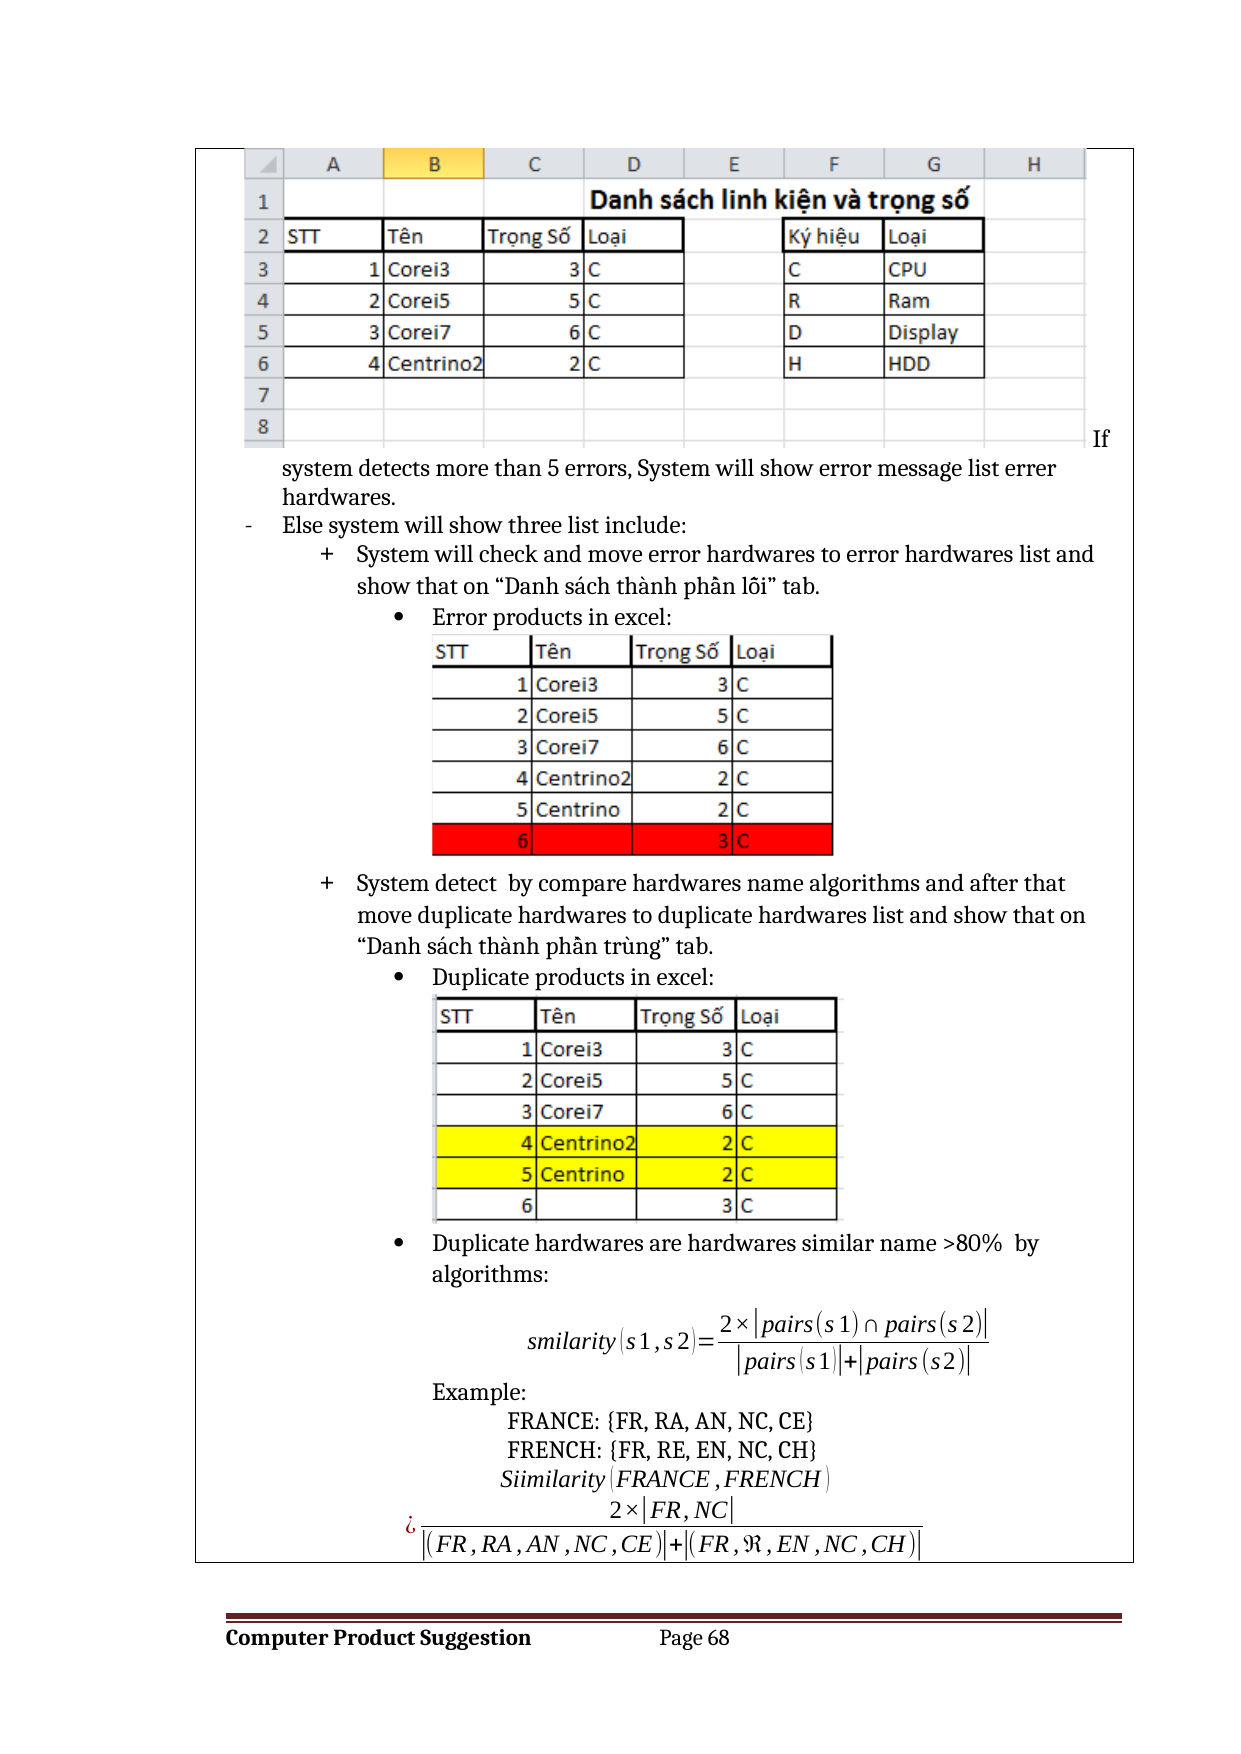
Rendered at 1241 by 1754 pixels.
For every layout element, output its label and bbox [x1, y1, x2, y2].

picture [244, 148, 1087, 448]
table_cell [196, 149, 1133, 1562]
picture [431, 994, 844, 1227]
picture [431, 634, 843, 867]
